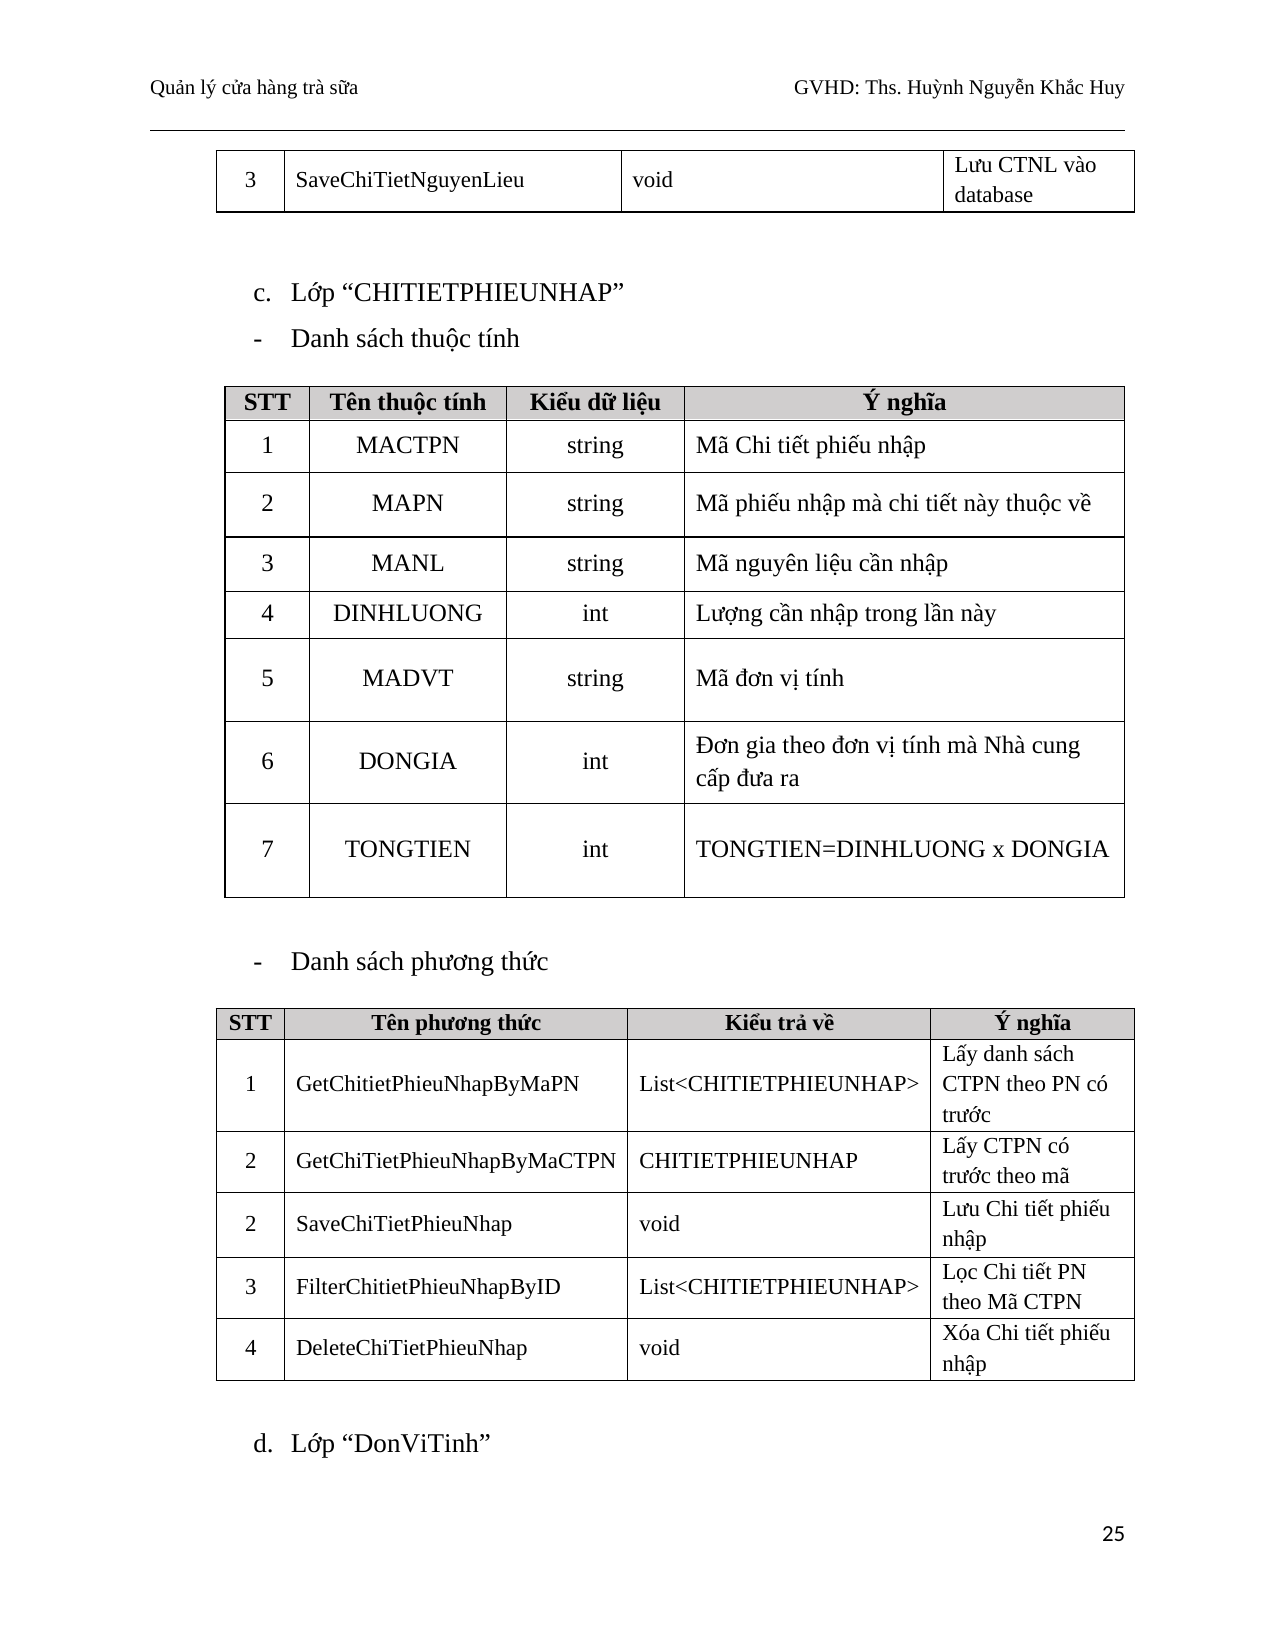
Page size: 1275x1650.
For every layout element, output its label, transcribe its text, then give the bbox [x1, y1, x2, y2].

table_header Kiểu trả về [628, 1009, 930, 1039]
table_cell DONGIA [310, 722, 506, 803]
table_header Tên phương thức [285, 1009, 627, 1039]
table_cell MADVT [310, 639, 506, 721]
table_cell string [507, 538, 684, 591]
table_cell Lưu Chi tiết phiếu nhập [931, 1193, 1134, 1257]
table_cell 3 [226, 538, 309, 591]
table_cell Mã phiếu nhập mà chi tiết này thuộc về [685, 473, 1124, 536]
table_cell TONGTIEN=DINHLUONG x DONGIA [685, 804, 1124, 897]
table_cell 1 [226, 421, 309, 472]
table_cell string [507, 473, 684, 536]
table_cell int [507, 722, 684, 803]
list Lớp “CHITIETPHIEUNHAP” [253, 276, 1125, 307]
table_cell MANL [310, 538, 506, 591]
table_cell Lấy danh sách CTPN theo PN có trước [931, 1040, 1134, 1131]
table_cell Mã đơn vị tính [685, 639, 1124, 721]
table_cell Lưu CTNL vào database [944, 151, 1134, 211]
table_cell Lượng cần nhập trong lần này [685, 592, 1124, 637]
table_cell void [628, 1193, 930, 1257]
table_cell 4 [226, 592, 309, 637]
table_cell int [507, 592, 684, 637]
table_cell Mã nguyên liệu cần nhập [685, 538, 1124, 591]
table_header Ý nghĩa [931, 1009, 1134, 1039]
table_cell Lọc Chi tiết PN theo Mã CTPN [931, 1258, 1134, 1318]
table_header STT [217, 1009, 284, 1039]
table_header Ý nghĩa [685, 387, 1124, 419]
table_cell TONGTIEN [310, 804, 506, 897]
list Danh sách thuộc tính [253, 322, 1125, 354]
table_cell int [507, 804, 684, 897]
table_cell CHITIETPHIEUNHAP [628, 1132, 930, 1192]
table_cell SaveChiTietNguyenLieu [285, 151, 621, 211]
table_cell SaveChiTietPhieuNhap [285, 1193, 627, 1257]
table_cell void [628, 1319, 930, 1380]
table_cell 4 [217, 1319, 284, 1380]
table_cell 2 [217, 1132, 284, 1192]
table_cell string [507, 639, 684, 721]
table_cell DeleteChiTietPhieuNhap [285, 1319, 627, 1380]
table_cell Đơn gia theo đơn vị tính mà Nhà cung cấp đưa ra [685, 722, 1124, 803]
table_cell MACTPN [310, 421, 506, 472]
table_header Tên thuộc tính [310, 387, 506, 419]
table_cell string [507, 421, 684, 472]
table_cell 2 [217, 1193, 284, 1257]
table_cell DINHLUONG [310, 592, 506, 637]
table_cell List<CHITIETPHIEUNHAP> [628, 1040, 930, 1131]
table_cell 5 [226, 639, 309, 721]
table_cell 2 [226, 473, 309, 536]
table_cell GetChitietPhieuNhapByMaPN [285, 1040, 627, 1131]
table_cell Mã Chi tiết phiếu nhập [685, 421, 1124, 472]
list Lớp “DonViTinh” [253, 1427, 1125, 1459]
table_cell MAPN [310, 473, 506, 536]
list Danh sách phương thức [253, 944, 1125, 976]
table_cell 1 [217, 1040, 284, 1131]
table_cell 3 [217, 151, 284, 211]
table_cell void [622, 151, 943, 211]
table_cell Xóa Chi tiết phiếu nhập [931, 1319, 1134, 1380]
table_header Kiểu dữ liệu [507, 387, 684, 419]
table_cell Lấy CTPN có trước theo mã [931, 1132, 1134, 1192]
table_cell List<CHITIETPHIEUNHAP> [628, 1258, 930, 1318]
table_cell GetChiTietPhieuNhapByMaCTPN [285, 1132, 627, 1192]
table_cell 7 [226, 804, 309, 897]
table_header STT [226, 387, 309, 419]
table_cell 3 [217, 1258, 284, 1318]
table_cell 6 [226, 722, 309, 803]
table_cell FilterChitietPhieuNhapByID [285, 1258, 627, 1318]
